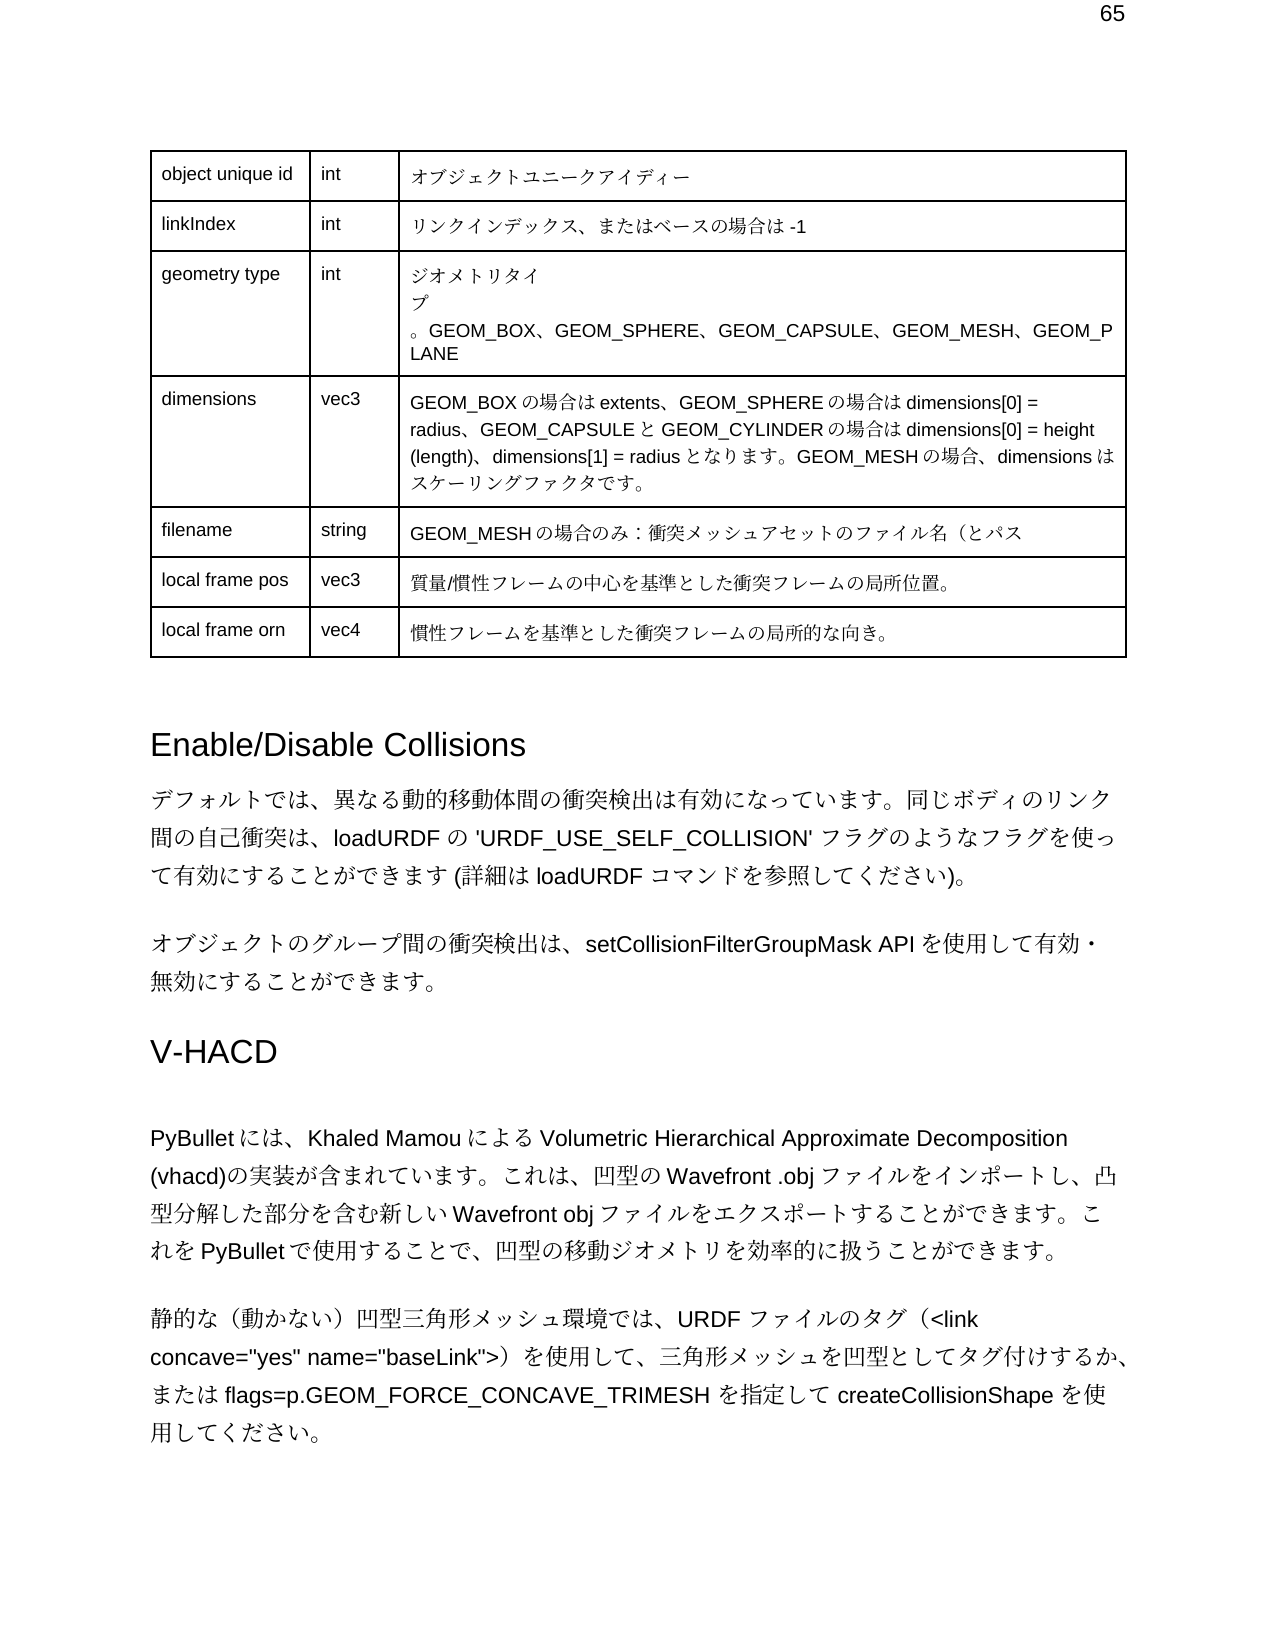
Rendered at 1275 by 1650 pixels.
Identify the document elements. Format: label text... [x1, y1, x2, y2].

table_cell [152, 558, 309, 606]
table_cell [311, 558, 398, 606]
text PyBulletには、Khaled MamouによるVolumetric Hierarchical Approximate Decomposition (vhacd)の実装が含まれています。これは、凹型のWavefront .objファイルをインポートし、凸型分解した部分を含む新しいWavefront objファイルをエクスポートすることができます。これをPyBulletで使用することで、凹型の移動ジオメトリを効率的に扱うことができます。 [150, 1120, 1125, 1266]
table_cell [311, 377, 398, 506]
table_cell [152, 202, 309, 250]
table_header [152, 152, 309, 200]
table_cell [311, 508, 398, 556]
subtitle Enable/Disable Collisions [150, 726, 1125, 764]
text 静的な（動かない）凹型三角形メッシュ環境では、URDF ファイルのタグ（<link concave="yes" name="baseLink">）を使用して、三角形メッシュを凹型としてタグ付けするか、または flags=p.GEOM_FORCE_CONCAVE_TRIMESH を指定して createCollisionShape を使用してください。 [150, 1301, 1125, 1448]
text V-HACD [150, 1032, 1125, 1070]
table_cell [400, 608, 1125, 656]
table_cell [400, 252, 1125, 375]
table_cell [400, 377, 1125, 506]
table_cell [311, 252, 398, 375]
text デフォルトでは、異なる動的移動体間の衝突検出は有効になっています。同じボディのリンク間の自己衝突は、loadURDF の 'URDF_USE_SELF_COLLISION' フラグのようなフラグを使って有効にすることができます (詳細は loadURDF コマンドを参照してください)。 [150, 782, 1125, 891]
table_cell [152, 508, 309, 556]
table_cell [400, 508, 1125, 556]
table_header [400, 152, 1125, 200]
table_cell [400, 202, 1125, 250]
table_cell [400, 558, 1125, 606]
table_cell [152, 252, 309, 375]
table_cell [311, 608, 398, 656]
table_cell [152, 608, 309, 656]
text オブジェクトのグループ間の衝突検出は、setCollisionFilterGroupMask APIを使用して有効・無効にすることができます。 [150, 926, 1125, 997]
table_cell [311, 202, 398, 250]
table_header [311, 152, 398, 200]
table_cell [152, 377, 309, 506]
